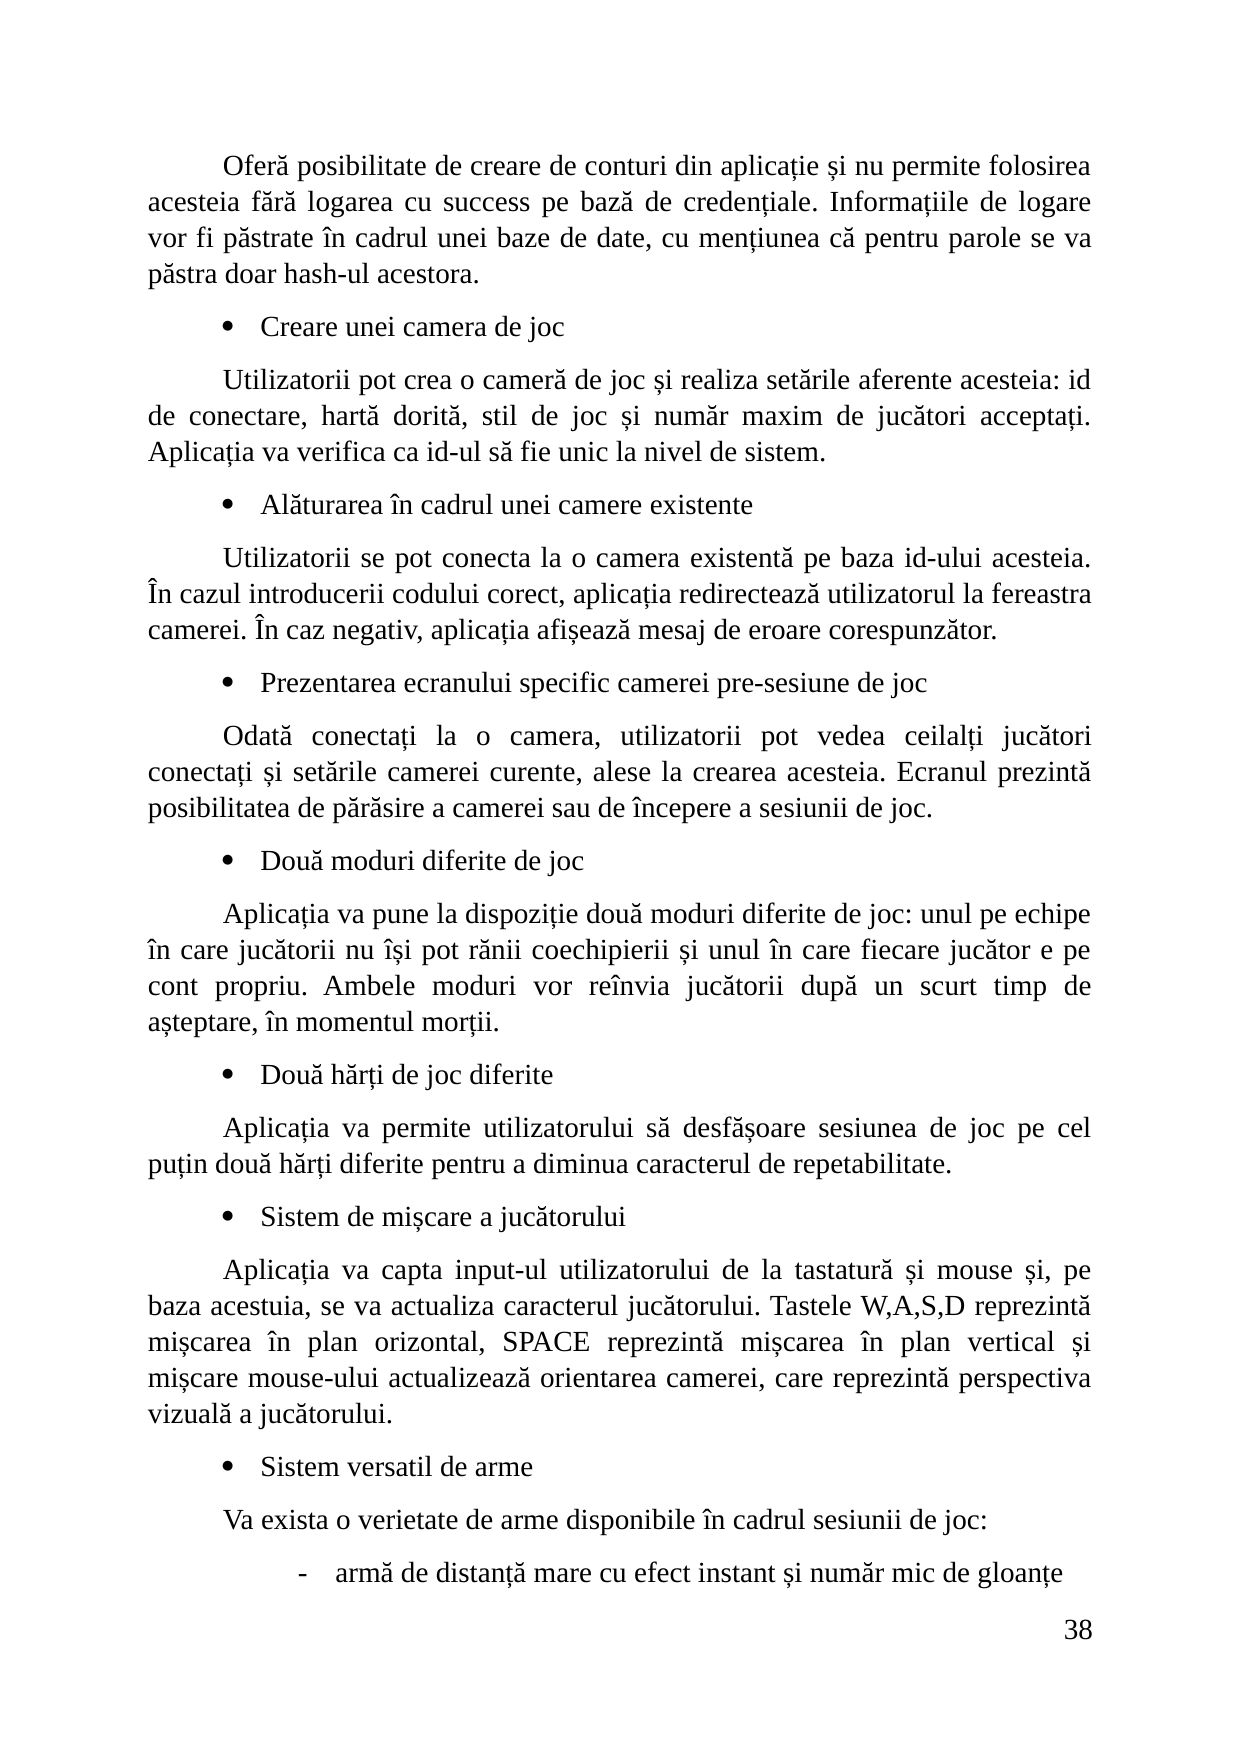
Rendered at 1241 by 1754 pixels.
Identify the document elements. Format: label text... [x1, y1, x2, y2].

text Utilizatorii se pot conecta la o camera existentă pe baza id-ului acesteia. În cazul introducerii codului corect, aplicația redirectează utilizatorul la fereastra camerei. În caz negativ, aplicația afișează mesaj de eroare corespunzător. [148, 540, 1092, 646]
text Oferă posibilitate de creare de conturi din aplicație și nu permite folosirea acesteia fără logarea cu success pe bază de credențiale. Informațiile de logare vor fi păstrate în cadrul unei baze de date, cu mențiunea că pentru parole se va păstra doar hash-ul acestora. [148, 148, 1092, 290]
list Prezentarea ecranului specific camerei pre-sesiune de joc [223, 665, 1092, 699]
list Două hărți de joc diferite [223, 1057, 1092, 1091]
text Odată conectați la o camera, utilizatorii pot vedea ceilalți jucători conectați și setările camerei curente, alese la crearea acesteia. Ecranul prezintă posibilitatea de părăsire a camerei sau de începere a sesiunii de joc. [148, 718, 1092, 824]
text Utilizatorii pot crea o cameră de joc și realiza setările aferente acesteia: id de conectare, hartă dorită, stil de joc și număr maxim de jucători acceptați. Aplicația va verifica ca id-ul să fie unic la nivel de sistem. [148, 362, 1092, 468]
list armă de distanță mare cu efect instant și număr mic de gloanțe [298, 1555, 1092, 1589]
list Sistem versatil de arme [223, 1449, 1092, 1483]
text Aplicația va pune la dispoziție două moduri diferite de joc: unul pe echipe în care jucătorii nu își pot rănii coechipierii și unul în care fiecare jucător e pe cont propriu. Ambele moduri vor reînvia jucătorii după un scurt timp de așteptare, în momentul morții. [148, 896, 1092, 1038]
text Aplicația va capta input-ul utilizatorului de la tastatură și mouse și, pe baza acestuia, se va actualiza caracterul jucătorului. Tastele W,A,S,D reprezintă mișcarea în plan orizontal, SPACE reprezintă mișcarea în plan vertical și mișcare mouse-ului actualizează orientarea camerei, care reprezintă perspectiva vizuală a jucătorului. [148, 1252, 1092, 1430]
list Sistem de mișcare a jucătorului [223, 1199, 1092, 1233]
list Alăturarea în cadrul unei camere existente [223, 487, 1092, 521]
text Va exista o verietate de arme disponibile în cadrul sesiunii de joc: [148, 1502, 1092, 1536]
list Două moduri diferite de joc [223, 843, 1092, 877]
list Creare unei camera de joc [223, 309, 1092, 343]
text Aplicația va permite utilizatorului să desfășoare sesiunea de joc pe cel puțin două hărți diferite pentru a diminua caracterul de repetabilitate. [148, 1110, 1092, 1180]
